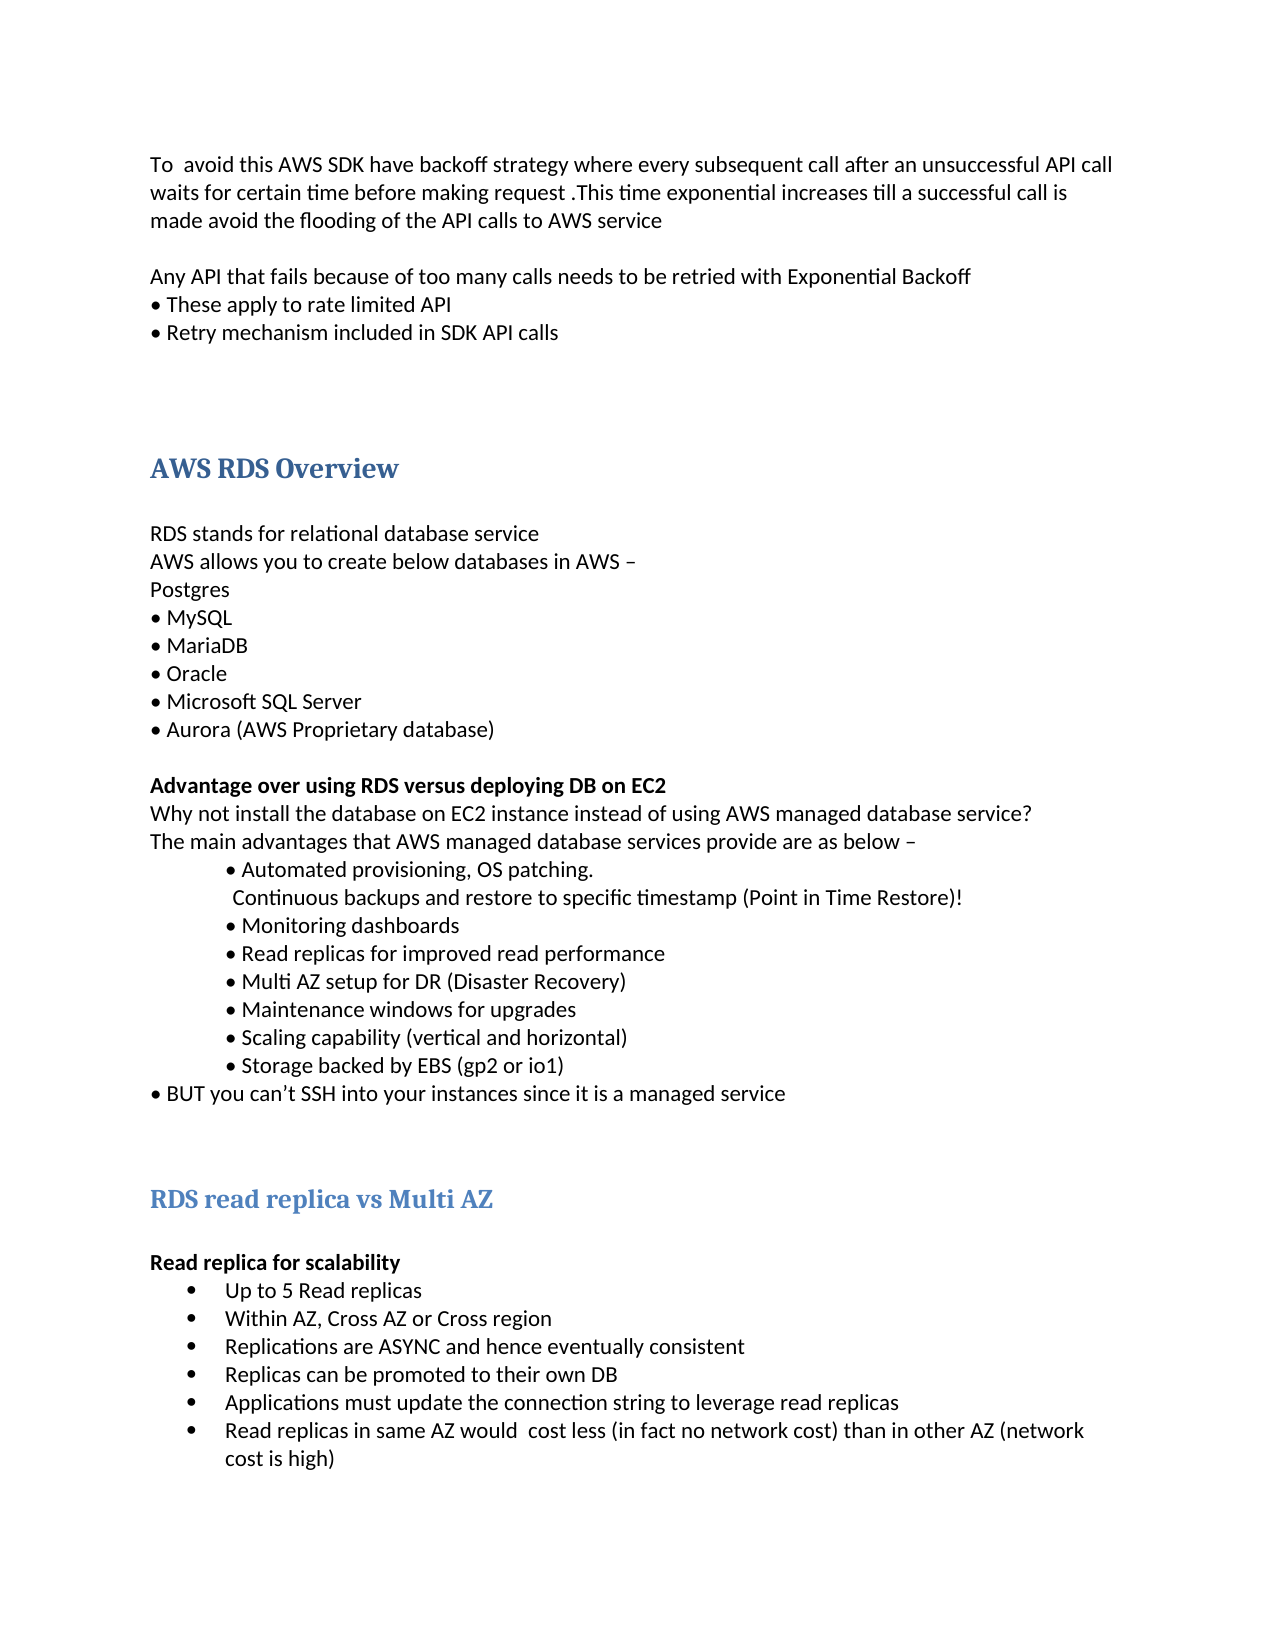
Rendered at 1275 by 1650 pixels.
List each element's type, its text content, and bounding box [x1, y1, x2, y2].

list Up to 5 Read replicas [187, 1276, 1125, 1304]
list Replications are ASYNC and hence eventually consistent [187, 1332, 1125, 1360]
list Within AZ, Cross AZ or Cross region [187, 1304, 1125, 1332]
text • MariaDB [150, 631, 1125, 659]
text Continuous backups and restore to specific timestamp (Point in Time Restore)! [150, 883, 1125, 911]
list Replicas can be promoted to their own DB [187, 1360, 1125, 1388]
text • Oracle [150, 659, 1125, 687]
text • Retry mechanism included in SDK API calls [150, 318, 1125, 346]
text To avoid this AWS SDK have backoff strategy where every subsequent call after an unsuccessful API call waits for certain time before making request .This time exponential increases till a successful call is made avoid the flooding of the API calls to AWS service [150, 150, 1125, 234]
text Read replica for scalability [150, 1248, 1125, 1276]
text RDS stands for relational database service [150, 519, 1125, 547]
text • Storage backed by EBS (gp2 or io1) [225, 1051, 1125, 1079]
text • Microsoft SQL Server [150, 687, 1125, 715]
text Any API that fails because of too many calls needs to be retried with Exponential Backoff [150, 262, 1125, 290]
subtitle AWS RDS Overview [150, 452, 1125, 486]
list Applications must update the connection string to leverage read replicas [187, 1388, 1125, 1416]
text Why not install the database on EC2 instance instead of using AWS managed database service? [150, 799, 1125, 827]
text AWS allows you to create below databases in AWS – [150, 547, 1125, 575]
text • MySQL [150, 603, 1125, 631]
subtitle RDS read replica vs Multi AZ [150, 1184, 1125, 1215]
text • Monitoring dashboards [225, 911, 1125, 939]
text • Scaling capability (vertical and horizontal) [225, 1023, 1125, 1051]
list Read replicas in same AZ would cost less (in fact no network cost) than in other AZ (network cost is high) [187, 1416, 1125, 1472]
text • Automated provisioning, OS patching. [225, 855, 1125, 883]
text • These apply to rate limited API [150, 290, 1125, 318]
text The main advantages that AWS managed database services provide are as below – [150, 827, 1125, 855]
text • Multi AZ setup for DR (Disaster Recovery) [225, 967, 1125, 995]
text • BUT you can’t SSH into your instances since it is a managed service [150, 1079, 1125, 1107]
text • Maintenance windows for upgrades [225, 995, 1125, 1023]
text Postgres [150, 575, 1125, 603]
text • Read replicas for improved read performance [225, 939, 1125, 967]
text • Aurora (AWS Proprietary database) [150, 715, 1125, 743]
text Advantage over using RDS versus deploying DB on EC2 [150, 771, 1125, 799]
